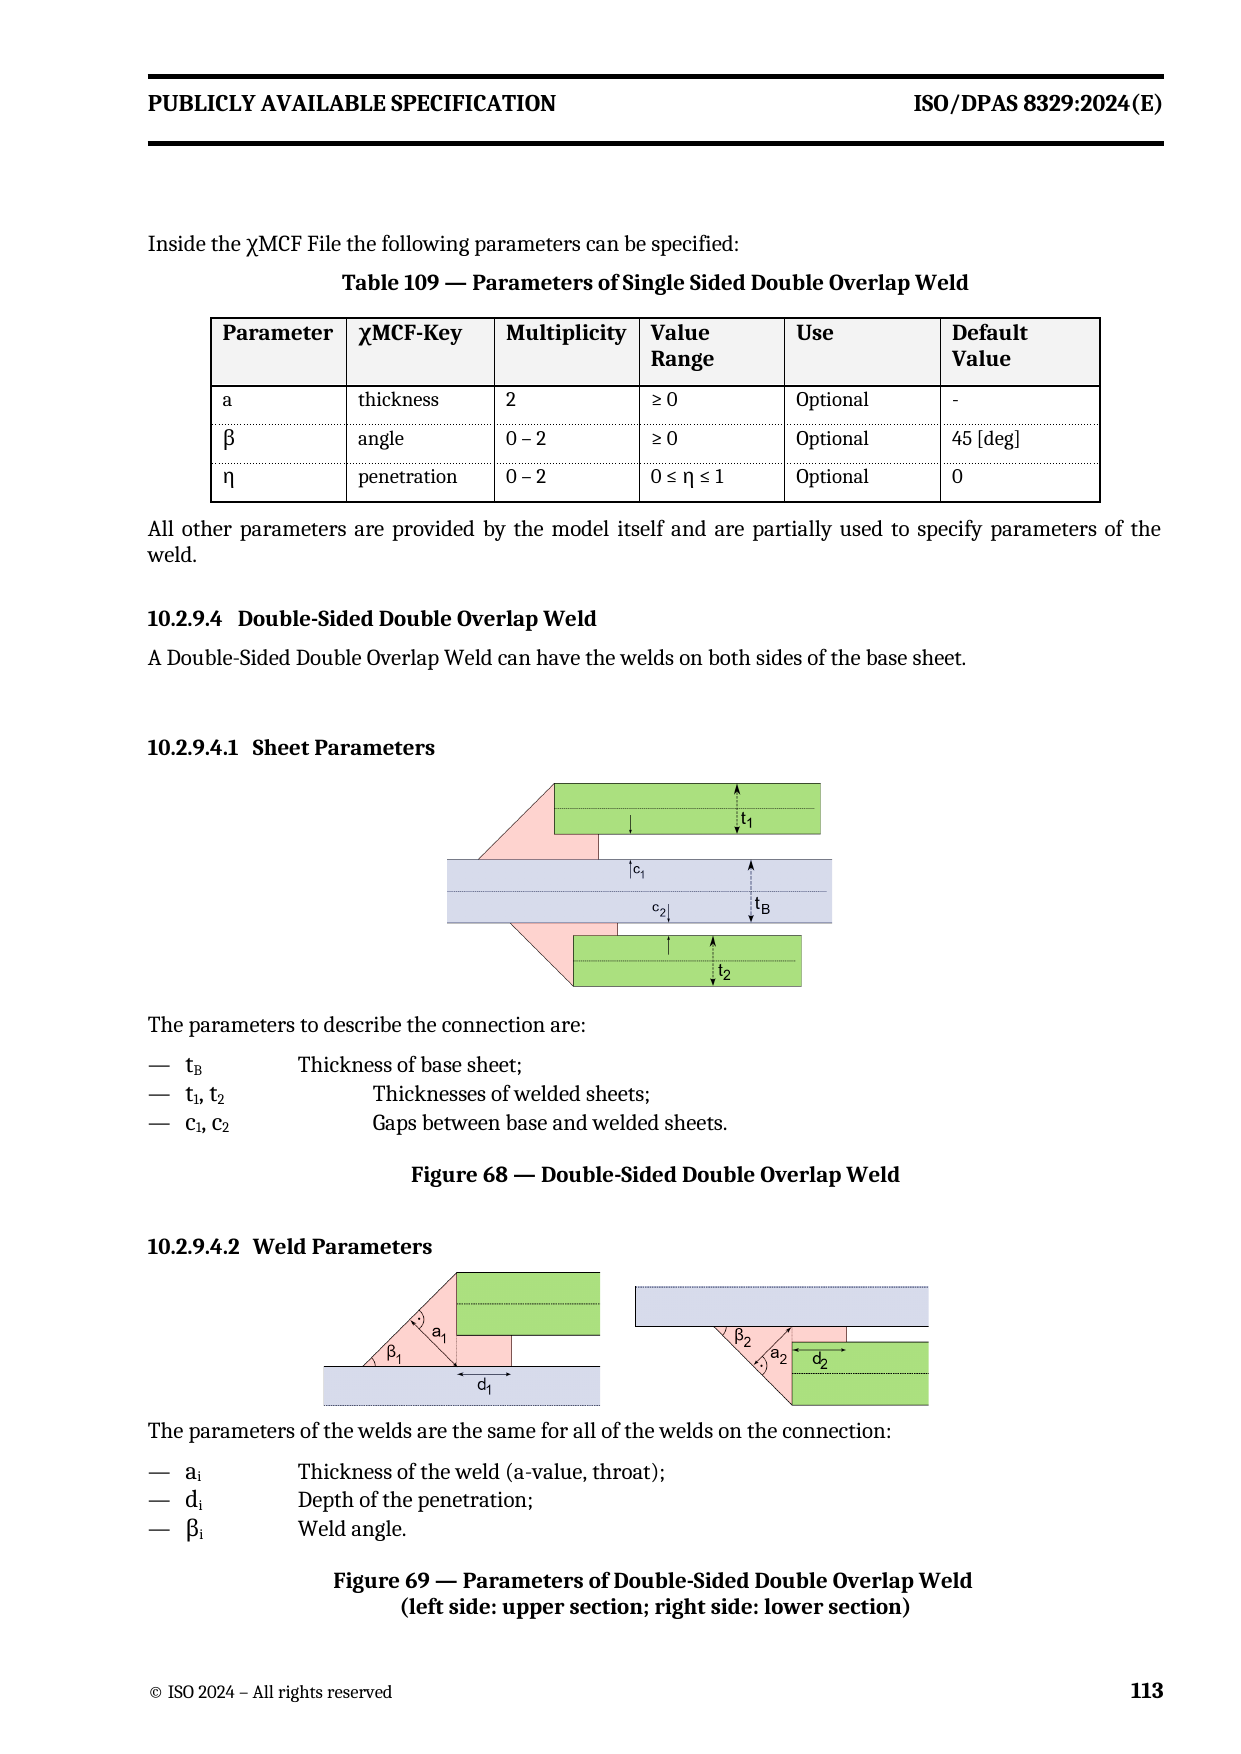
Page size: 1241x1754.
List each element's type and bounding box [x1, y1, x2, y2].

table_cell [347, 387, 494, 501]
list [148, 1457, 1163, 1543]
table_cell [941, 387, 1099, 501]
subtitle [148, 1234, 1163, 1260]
picture [323, 1272, 600, 1406]
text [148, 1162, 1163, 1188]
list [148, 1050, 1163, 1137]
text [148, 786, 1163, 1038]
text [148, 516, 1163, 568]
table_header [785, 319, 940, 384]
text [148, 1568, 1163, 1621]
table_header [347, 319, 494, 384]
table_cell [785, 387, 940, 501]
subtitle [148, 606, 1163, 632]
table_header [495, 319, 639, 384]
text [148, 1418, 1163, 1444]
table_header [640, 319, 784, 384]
picture [447, 783, 833, 987]
picture [635, 1286, 929, 1406]
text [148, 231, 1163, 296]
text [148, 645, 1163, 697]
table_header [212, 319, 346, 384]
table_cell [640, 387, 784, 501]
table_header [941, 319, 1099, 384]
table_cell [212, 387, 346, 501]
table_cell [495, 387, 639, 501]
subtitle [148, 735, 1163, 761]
